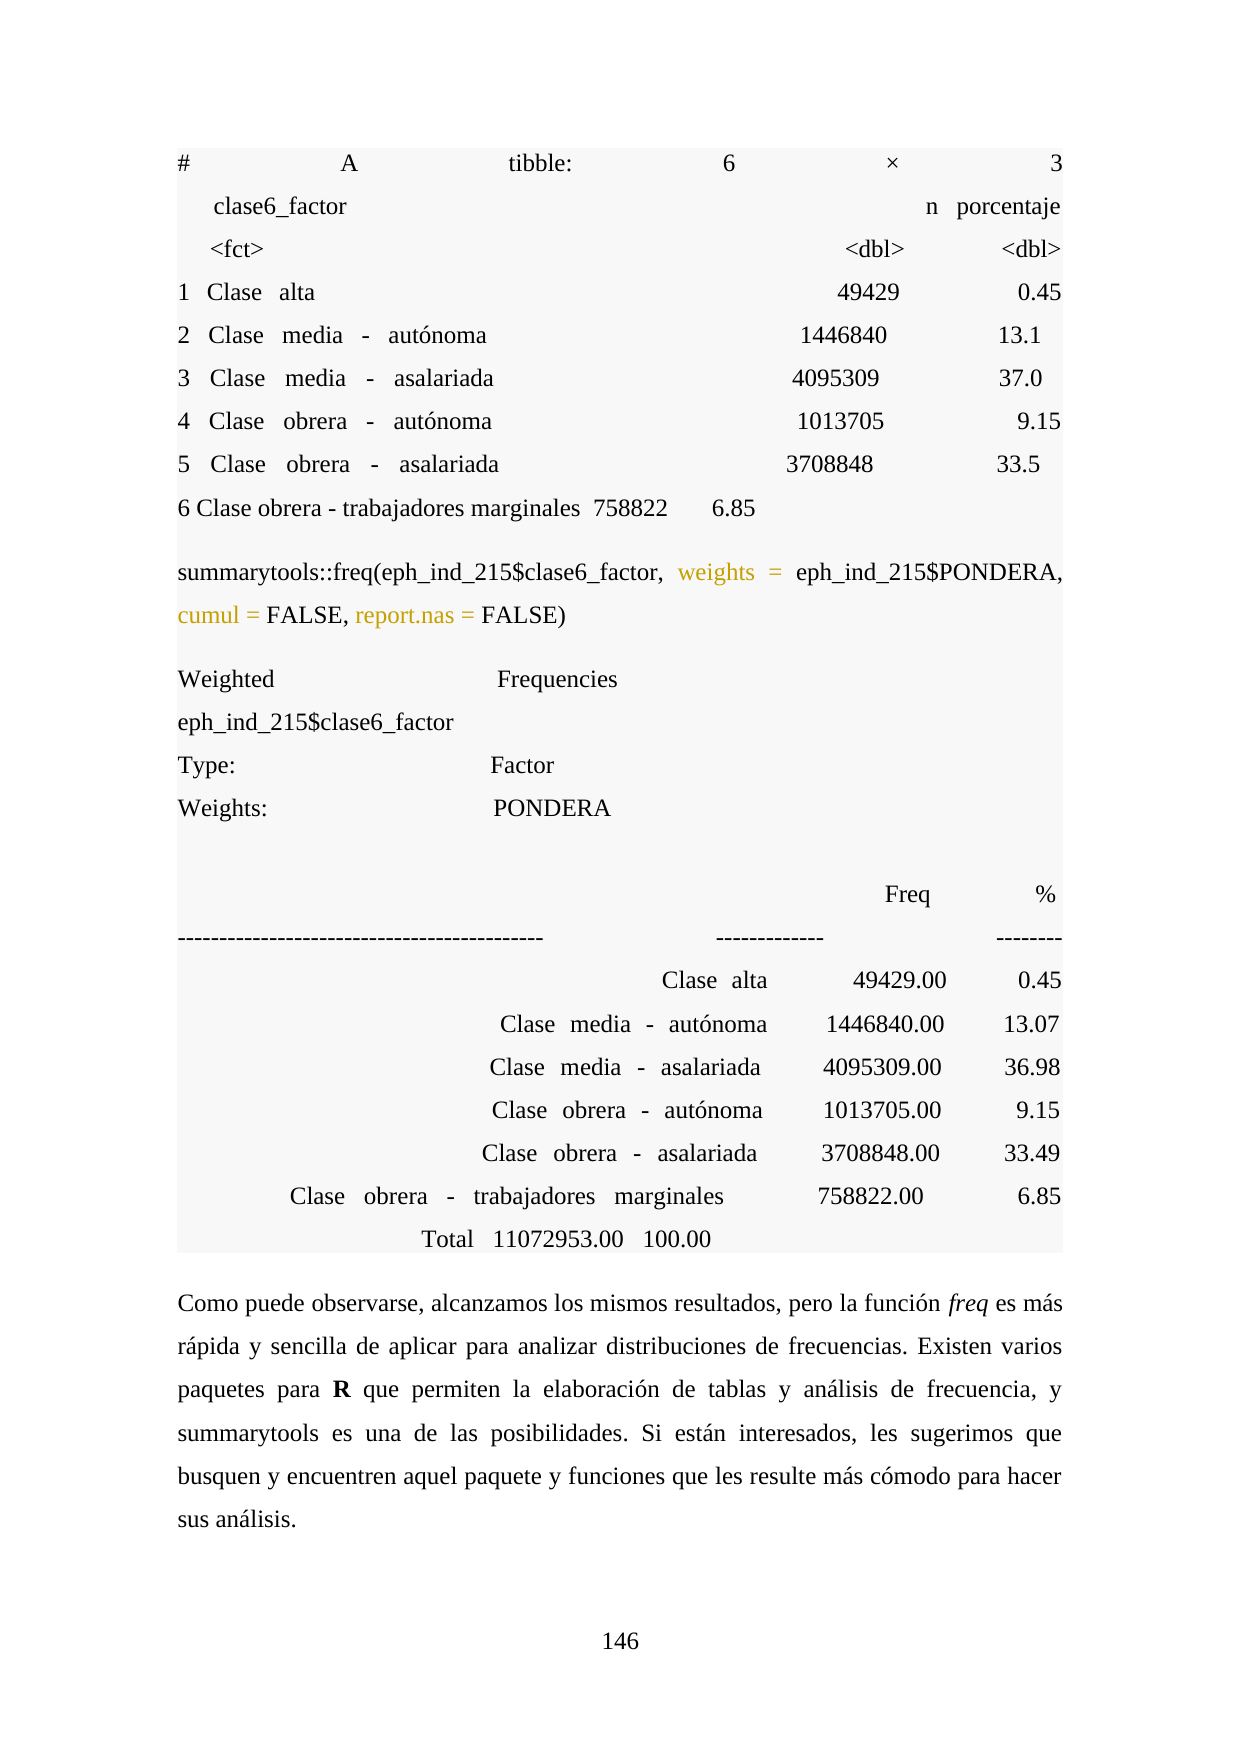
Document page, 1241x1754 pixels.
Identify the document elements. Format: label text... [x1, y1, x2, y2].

text Weighted Frequencies eph_ind_215$clase6_factor Type: Factor Weights: PONDERA Freq % -------------------------------------------- ------------- -------- Clase alta 49429.00 0.45 Clase media - autónoma 1446840.00 13.07 Clase media - asalariada 4095309.00 36.98 Clase obrera - autónoma 1013705.00 9.15 Clase obrera - asalariada 3708848.00 33.49 Clase obrera - trabajadores marginales 758822.00 6.85 Total 11072953.00 100.00 [177, 664, 1063, 1253]
text Como puede observarse, alcanzamos los mismos resultados, pero la función freq es más rápida y sencilla de aplicar para analizar distribuciones de frecuencias. Existen varios paquetes para R que permiten la elaboración de tablas y análisis de frecuencia, y summarytools es una de las posibilidades. Si están interesados, les sugerimos que busquen y encuentren aquel paquete y funciones que les resulte más cómodo para hacer sus análisis. [177, 1288, 1063, 1533]
text summarytools::freq(eph_ind_215$clase6_factor, weights = eph_ind_215$PONDERA, cumul = FALSE, report.nas = FALSE) [177, 557, 1063, 628]
text # A tibble: 6 × 3 clase6_factor n porcentaje <fct> <dbl> <dbl> 1 Clase alta 49429 0.45 2 Clase media - autónoma 1446840 13.1 3 Clase media - asalariada 4095309 37.0 4 Clase obrera - autónoma 1013705 9.15 5 Clase obrera - asalariada 3708848 33.5 6 Clase obrera - trabajadores marginales 758822 6.85 [177, 148, 1063, 521]
